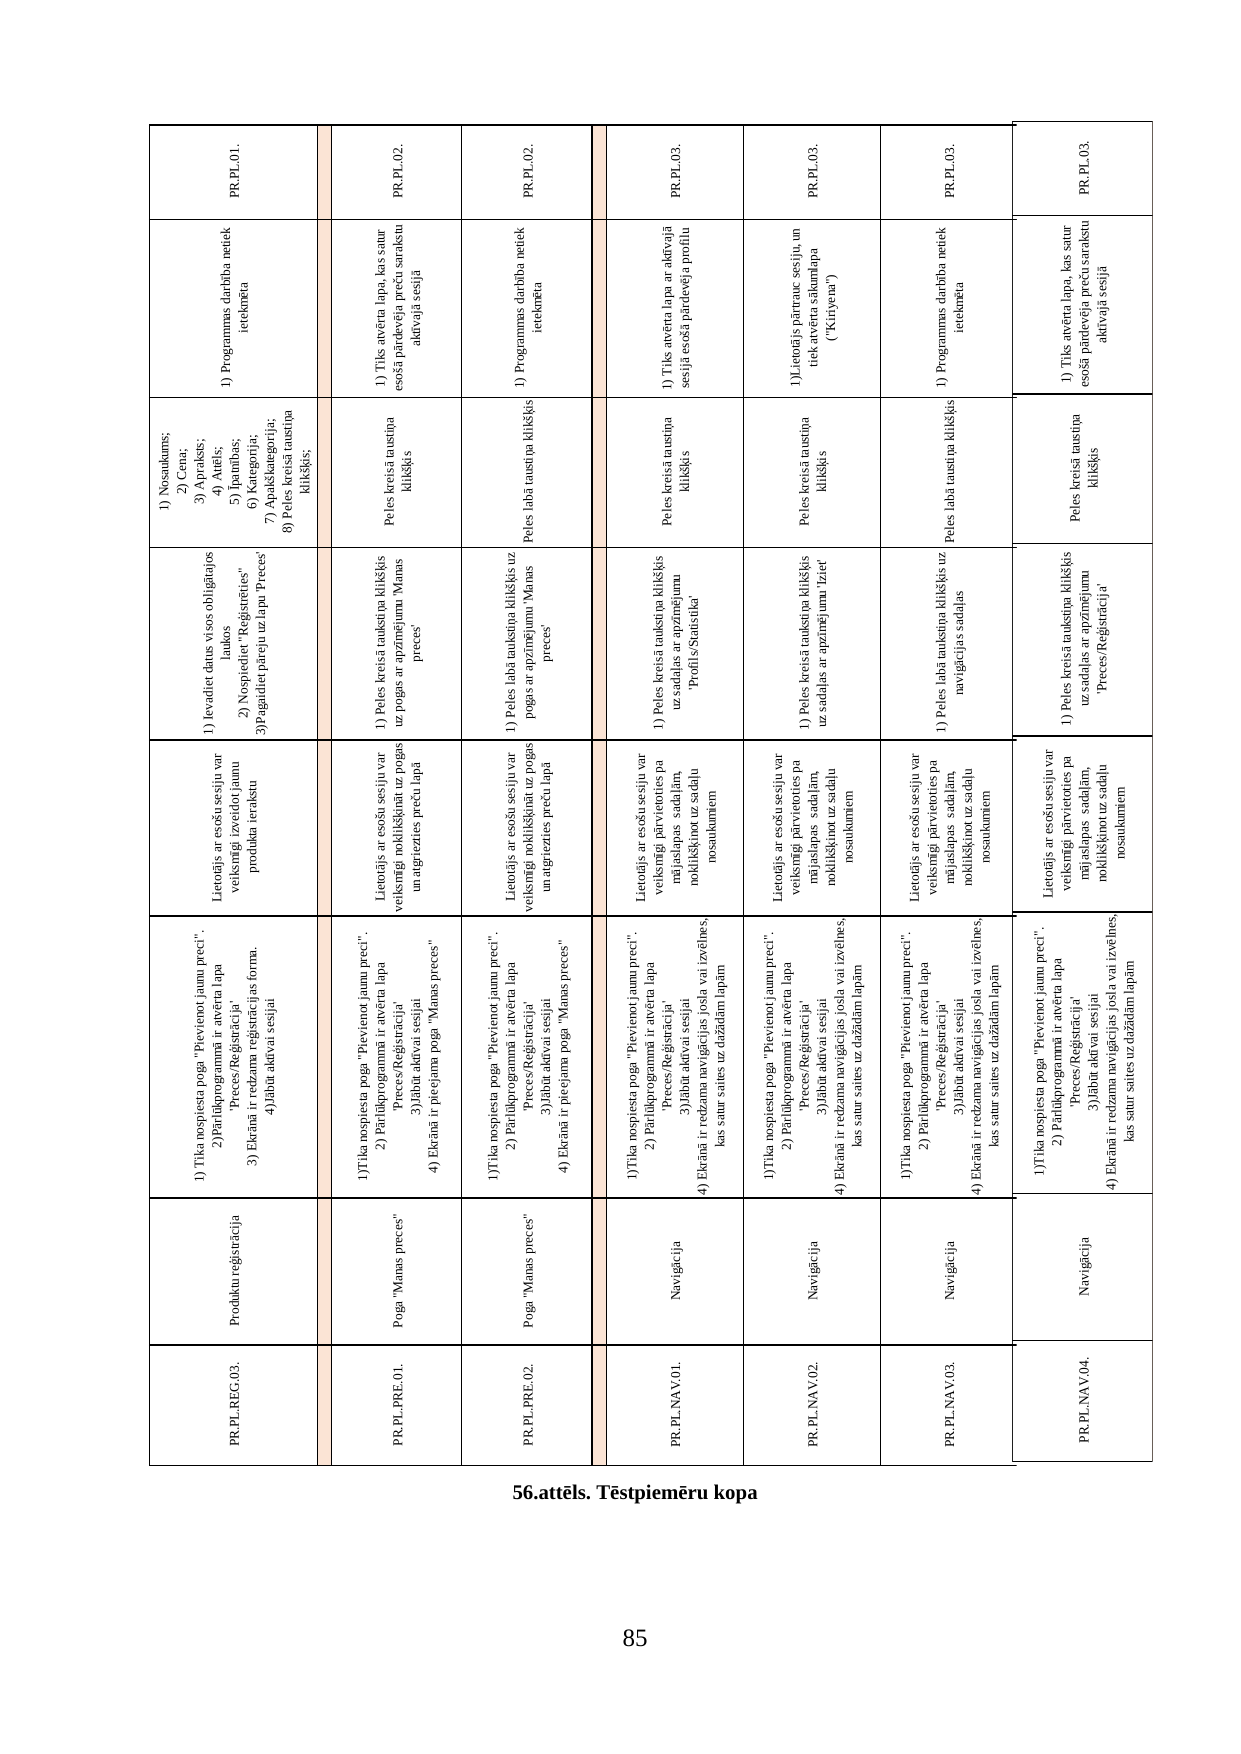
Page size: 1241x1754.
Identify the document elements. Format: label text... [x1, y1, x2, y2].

text 56.attēls. Tēstpiemēru kopa [148, 1480, 1122, 1504]
